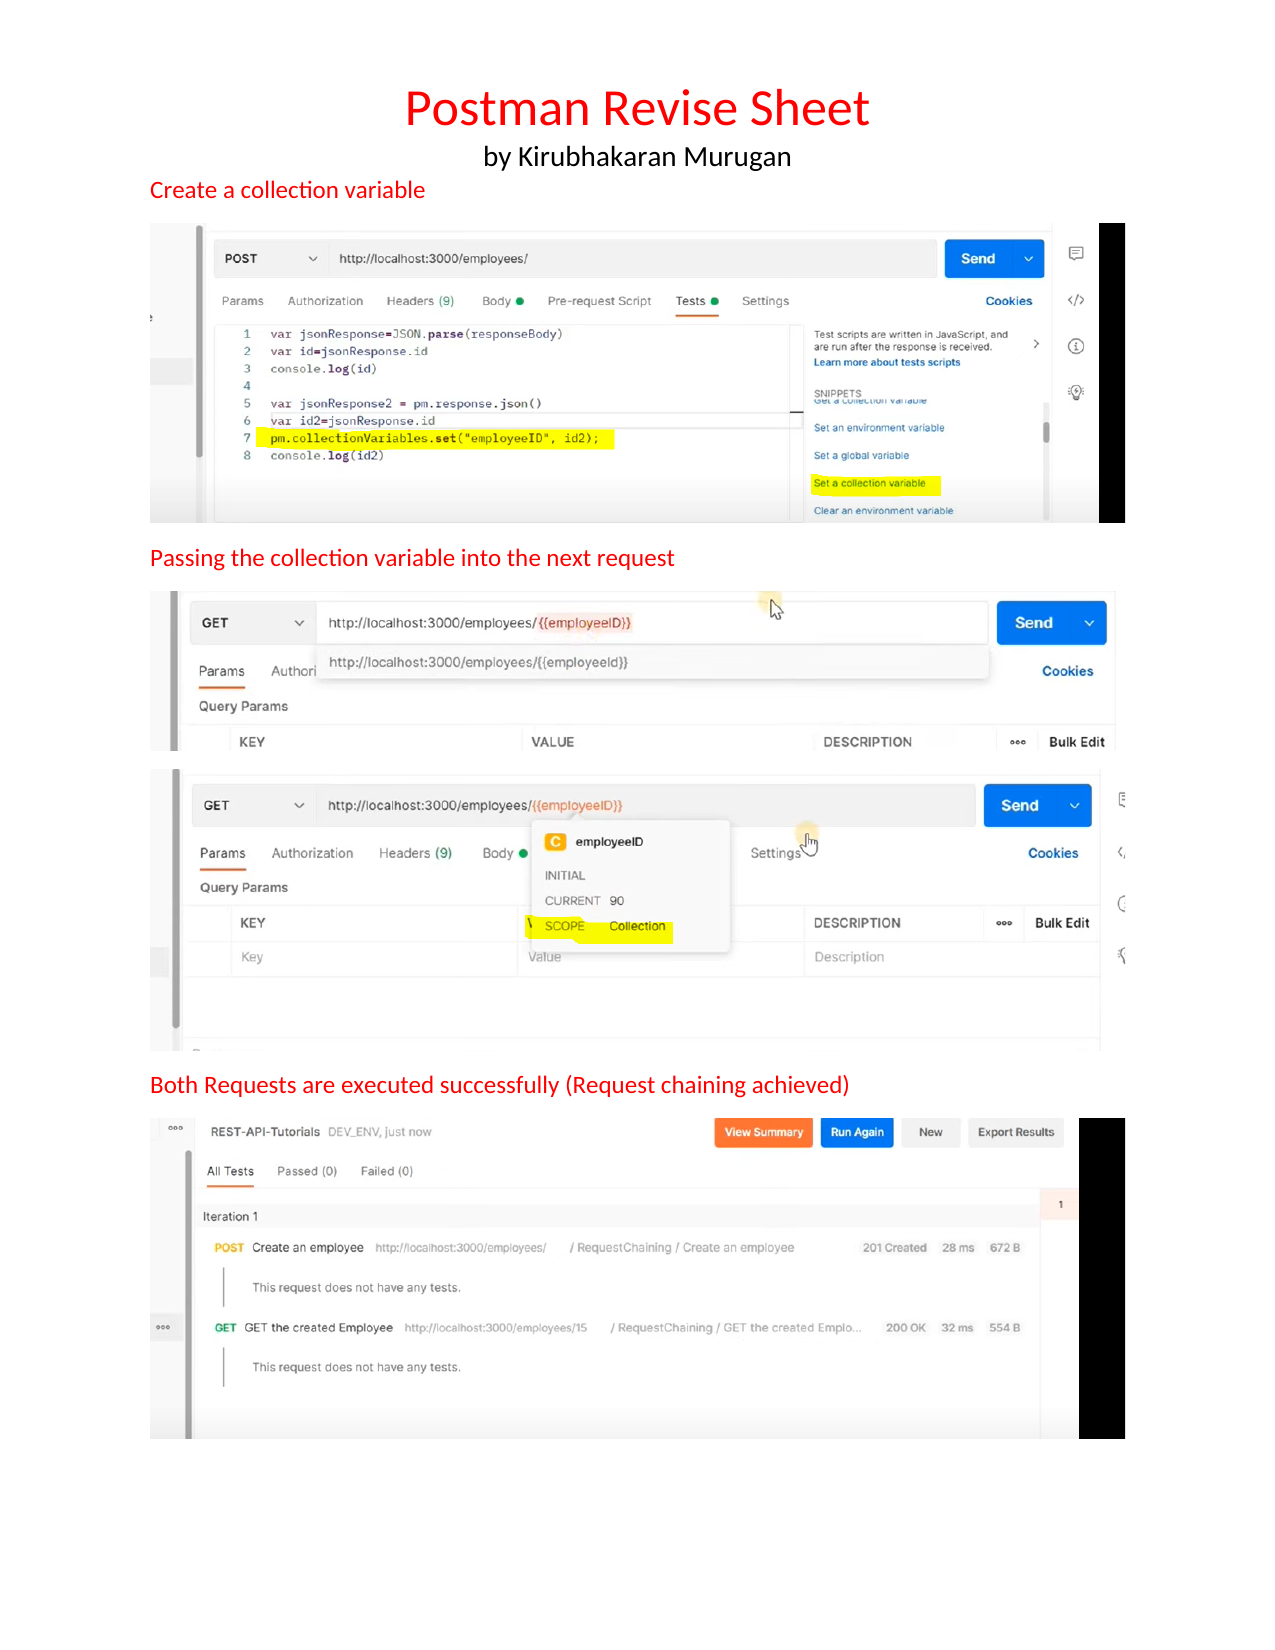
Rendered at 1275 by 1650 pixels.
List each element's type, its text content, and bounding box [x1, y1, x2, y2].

picture [150, 769, 1125, 1051]
picture [150, 591, 1125, 751]
picture [150, 223, 1125, 523]
text Both Requests are executed successfully (Request chaining achieved) [150, 1069, 1125, 1100]
text Create a collection variable [150, 174, 1125, 205]
text Passing the collection variable into the next request [150, 542, 1125, 572]
picture [150, 1118, 1125, 1439]
